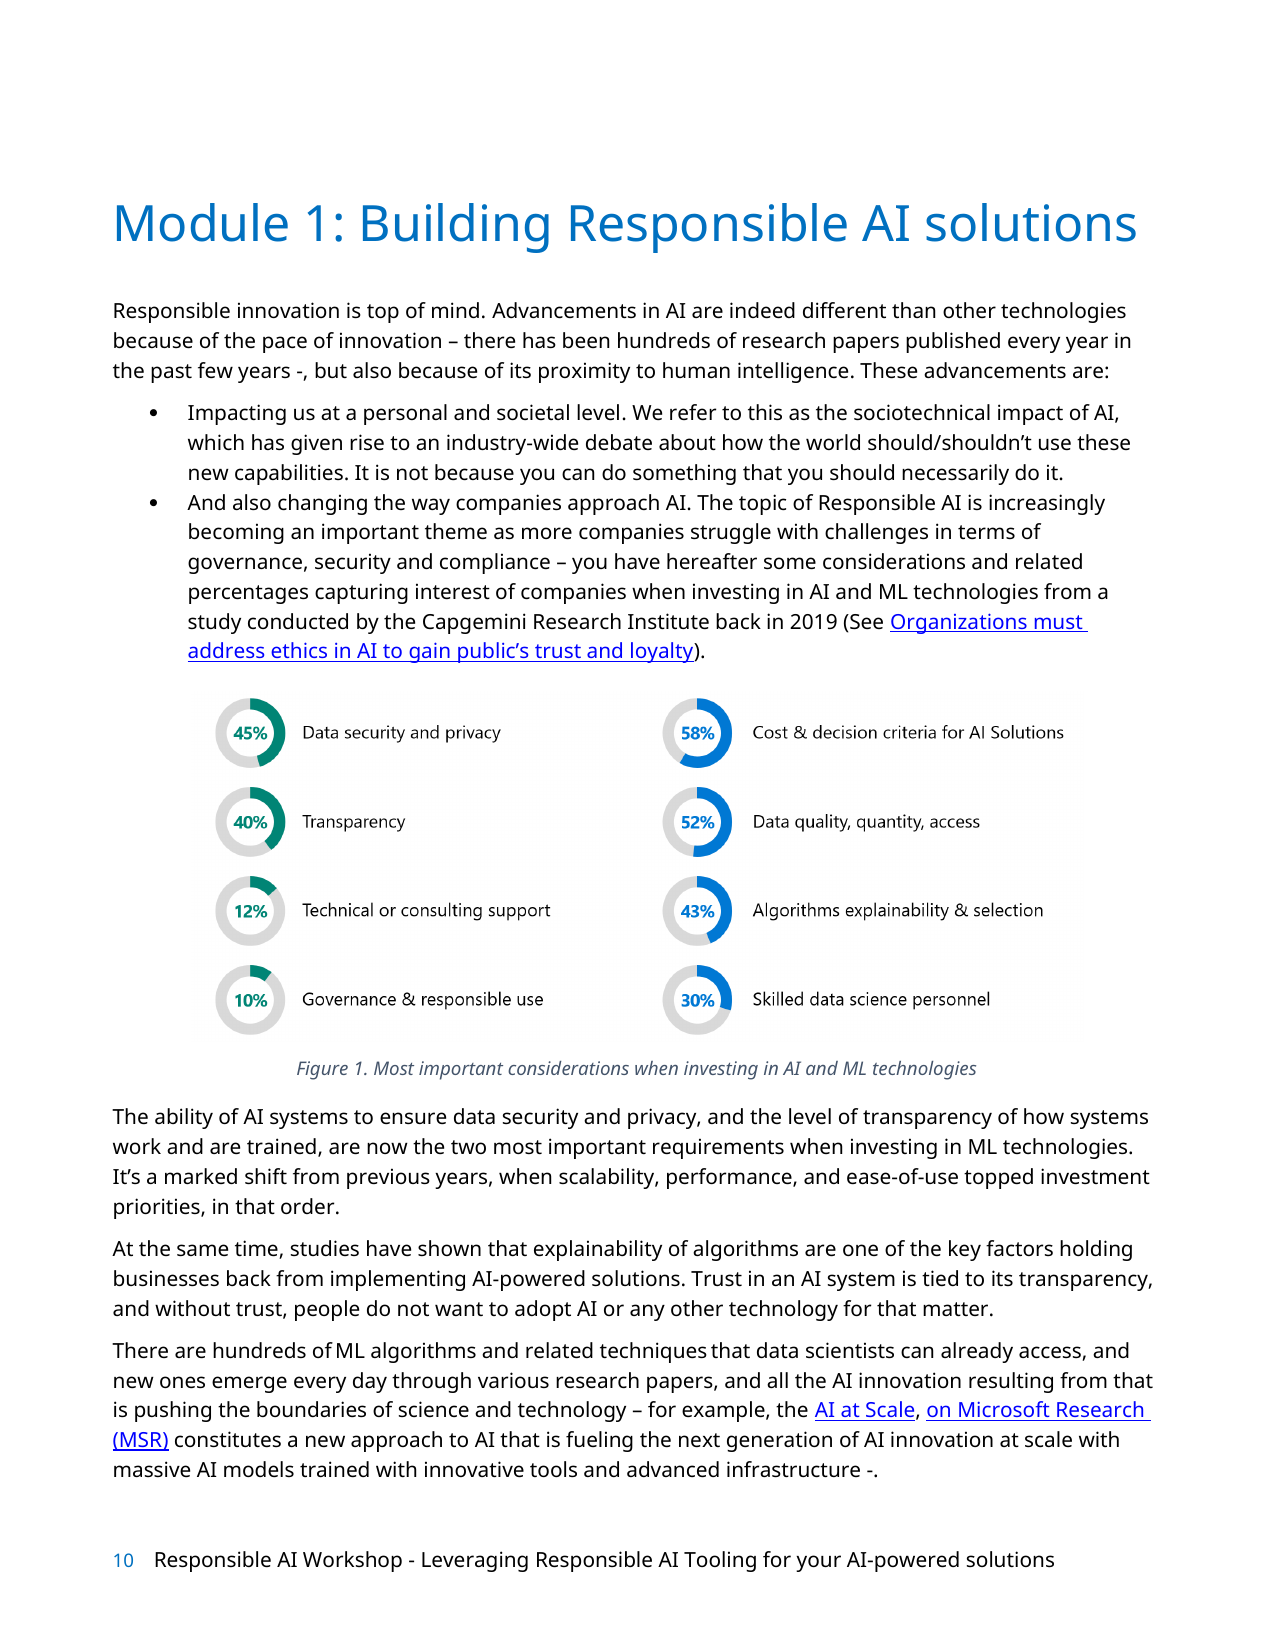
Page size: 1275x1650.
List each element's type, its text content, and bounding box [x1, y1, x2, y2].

list Impacting us at a personal and societal level. We refer to this as the sociotechnical impact of AI, which has given rise to an industry-wide debate about how the world should/shouldn’t use these new capabilities. It is not because you can do something that you should necessarily do it. [150, 398, 1162, 486]
text The ability of AI systems to ensure data security and privacy, and the level of transparency of how systems work and are trained, are now the two most important requirements when investing in ML technologies. It’s a marked shift from previous years, when scalability, performance, and ease-of-use topped investment priorities, in that order. [112, 1102, 1162, 1220]
text Figure 1. Most important considerations when investing in AI and ML technologies [112, 1055, 1162, 1080]
text There are hundreds of ML algorithms and related techniques that data scientists can already access, and new ones emerge every day through various research papers, and all the AI innovation resulting from that is pushing the boundaries of science and technology – for example, the AI at Scale, on Microsoft Research (MSR) constitutes a new approach to AI that is fueling the next generation of AI innovation at scale with massive AI models trained with innovative tools and advanced infrastructure -. [112, 1336, 1162, 1484]
text At the same time, studies have shown that explainability of algorithms are one of the key factors holding businesses back from implementing AI-powered solutions. Trust in an AI system is tied to its transparency, and without trust, people do not want to adopt AI or any other technology for that matter. [112, 1234, 1162, 1322]
subtitle Module 1: Building Responsible AI solutions [112, 187, 1162, 256]
text Responsible innovation is top of mind. Advancements in AI are indeed different than other technologies because of the pace of innovation – there has been hundreds of research papers published every year in the past few years -, but also because of its proximity to human intelligence. These advancements are: [112, 296, 1162, 384]
list And also changing the way companies approach AI. The topic of Responsible AI is increasingly becoming an important theme as more companies struggle with challenges in terms of governance, security and compliance – you have hereafter some considerations and related percentages capturing interest of companies when investing in AI and ML technologies from a study conducted by the Capgemini Research Institute back in 2019 (See Organizations must address ethics in AI to gain public’s trust and loyalty). [150, 488, 1162, 665]
picture [191, 691, 1084, 1042]
